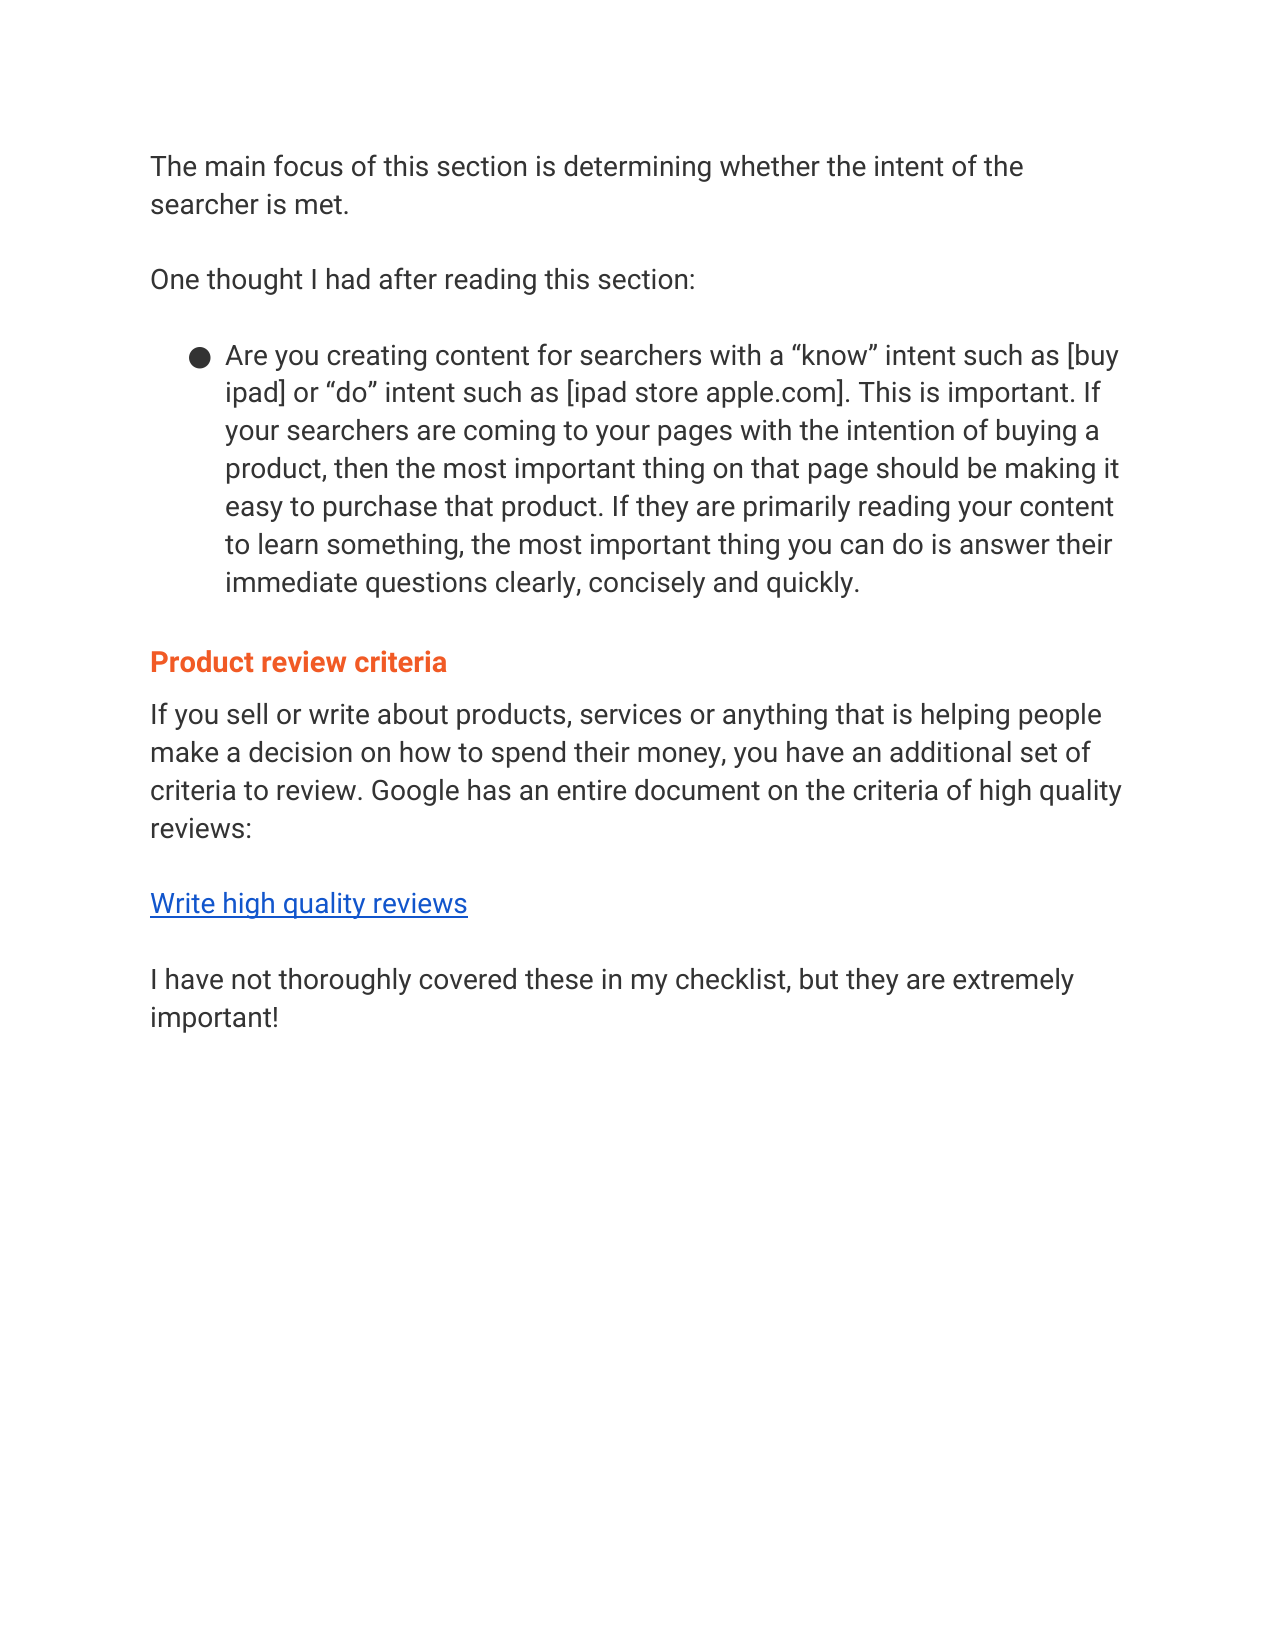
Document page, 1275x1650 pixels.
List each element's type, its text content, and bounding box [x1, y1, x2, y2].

text If you sell or write about products, services or anything that is helping people make a decision on how to spend their money, you have an additional set of criteria to review. Google has an entire document on the criteria of high quality reviews: [150, 698, 1125, 845]
text The main focus of this section is determining whether the intent of the searcher is met. [150, 150, 1125, 221]
text One thought I had after reading this section: [150, 263, 1125, 296]
text Write high quality reviews [150, 888, 1125, 921]
text I have not thoroughly covered these in my checklist, but they are extremely important! [150, 963, 1125, 1034]
list Are you creating content for searchers with a “know” intent such as [buy ipad] or “do” intent such as [ipad store apple.com]. This is important. If your searchers are coming to your pages with the intention of buying a product, then the most important thing on that page should be making it easy to purchase that product. If they are primarily reading your content to learn something, the most important thing you can do is answer their immediate questions clearly, concisely and quickly. [187, 339, 1125, 599]
subtitle Product review criteria [150, 646, 1125, 680]
